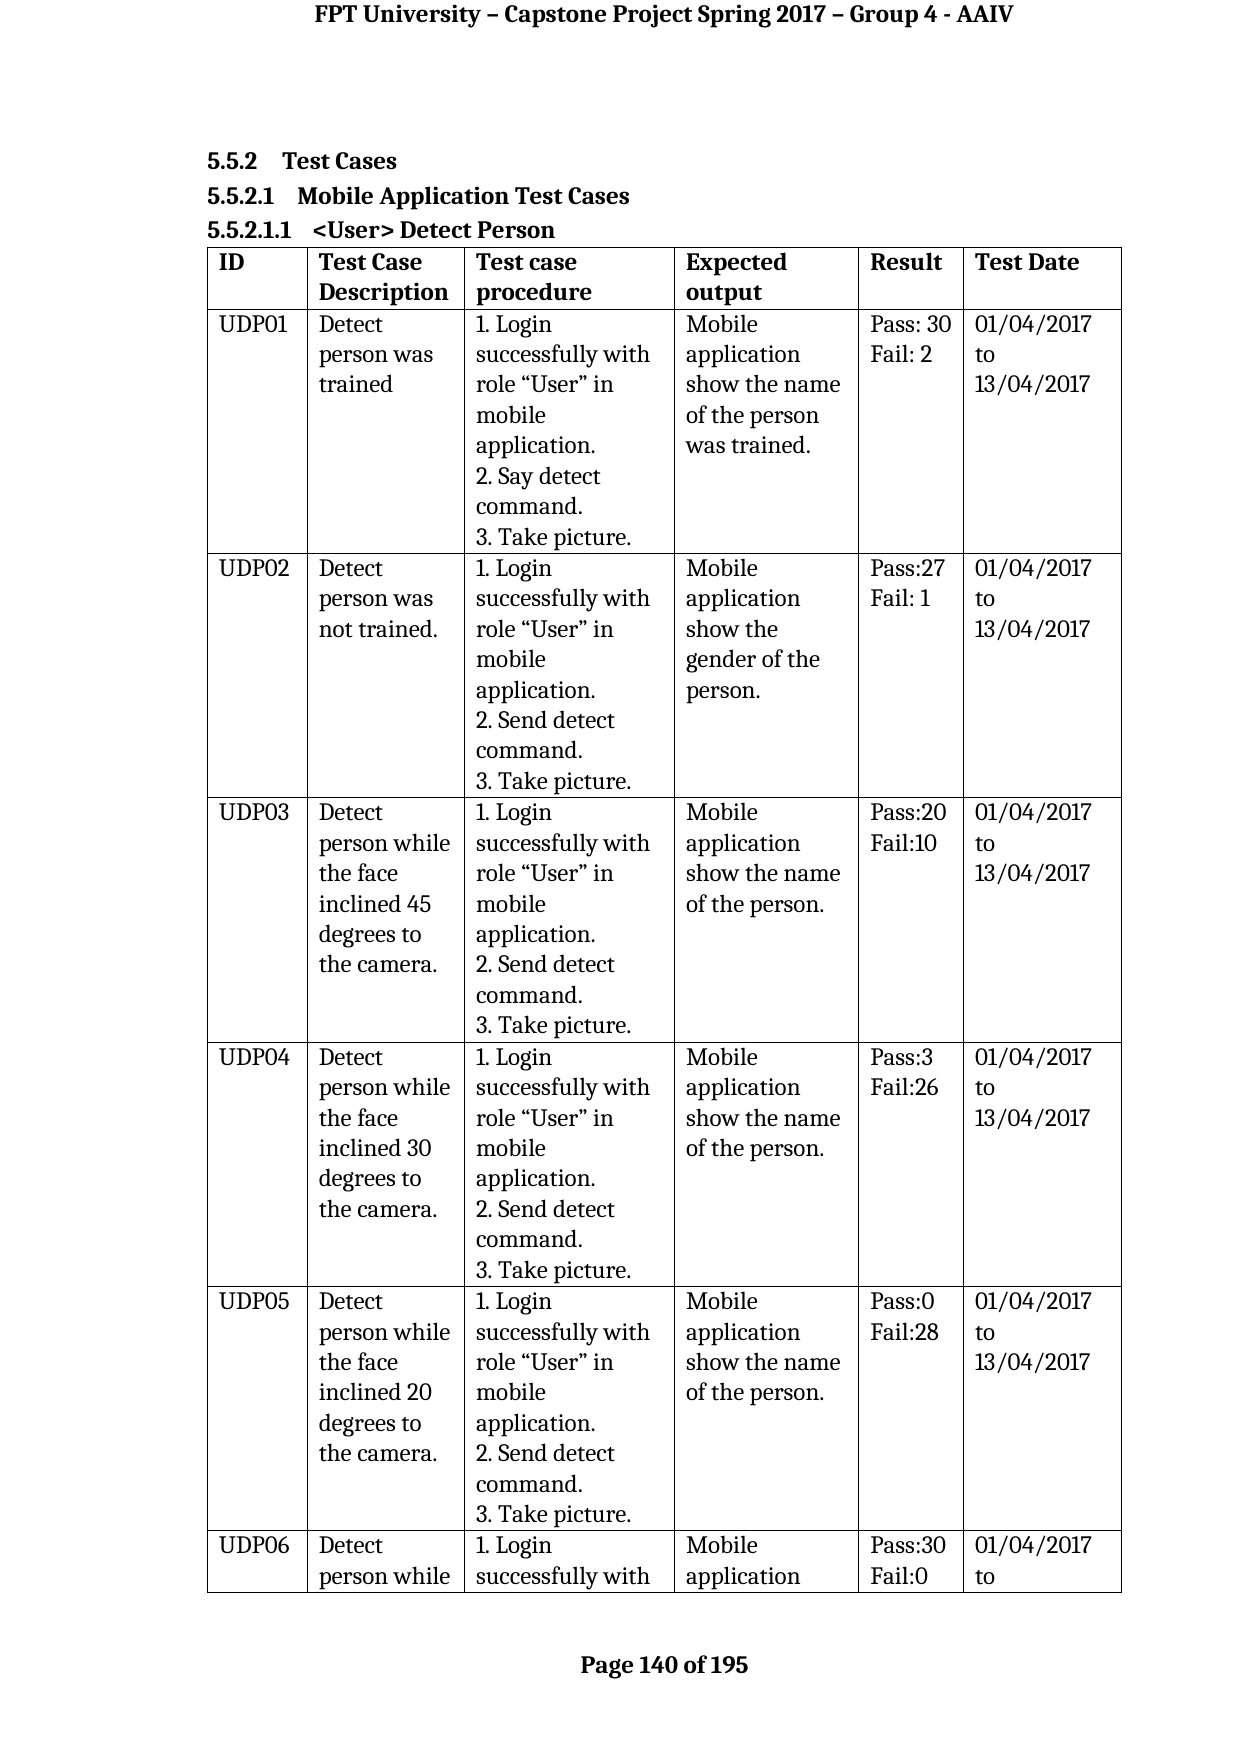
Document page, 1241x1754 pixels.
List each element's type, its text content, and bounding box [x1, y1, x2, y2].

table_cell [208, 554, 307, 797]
subtitle Mobile Application Test Cases [207, 182, 1122, 210]
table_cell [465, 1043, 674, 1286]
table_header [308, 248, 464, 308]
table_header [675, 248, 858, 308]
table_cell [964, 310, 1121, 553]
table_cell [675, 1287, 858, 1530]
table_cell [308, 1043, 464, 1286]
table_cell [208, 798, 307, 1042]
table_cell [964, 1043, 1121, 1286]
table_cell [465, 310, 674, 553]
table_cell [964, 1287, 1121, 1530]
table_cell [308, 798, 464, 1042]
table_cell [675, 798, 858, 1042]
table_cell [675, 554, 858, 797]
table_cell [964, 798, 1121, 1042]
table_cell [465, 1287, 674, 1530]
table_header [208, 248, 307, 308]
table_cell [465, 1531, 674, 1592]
subtitle Test Cases [207, 147, 1122, 176]
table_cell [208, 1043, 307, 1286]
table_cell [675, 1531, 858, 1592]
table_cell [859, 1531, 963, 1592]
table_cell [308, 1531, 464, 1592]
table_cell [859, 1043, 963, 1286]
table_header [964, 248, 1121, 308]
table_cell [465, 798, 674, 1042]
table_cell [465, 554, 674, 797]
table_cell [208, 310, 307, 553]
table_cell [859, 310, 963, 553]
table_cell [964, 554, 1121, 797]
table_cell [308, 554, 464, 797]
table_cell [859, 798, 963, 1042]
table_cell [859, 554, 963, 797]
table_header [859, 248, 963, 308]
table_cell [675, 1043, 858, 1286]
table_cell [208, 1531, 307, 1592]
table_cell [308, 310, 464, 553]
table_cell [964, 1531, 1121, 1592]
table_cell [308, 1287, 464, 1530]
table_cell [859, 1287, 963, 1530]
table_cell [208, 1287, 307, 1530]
subtitle <User> Detect Person [207, 216, 1122, 245]
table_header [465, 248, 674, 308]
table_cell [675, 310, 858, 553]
